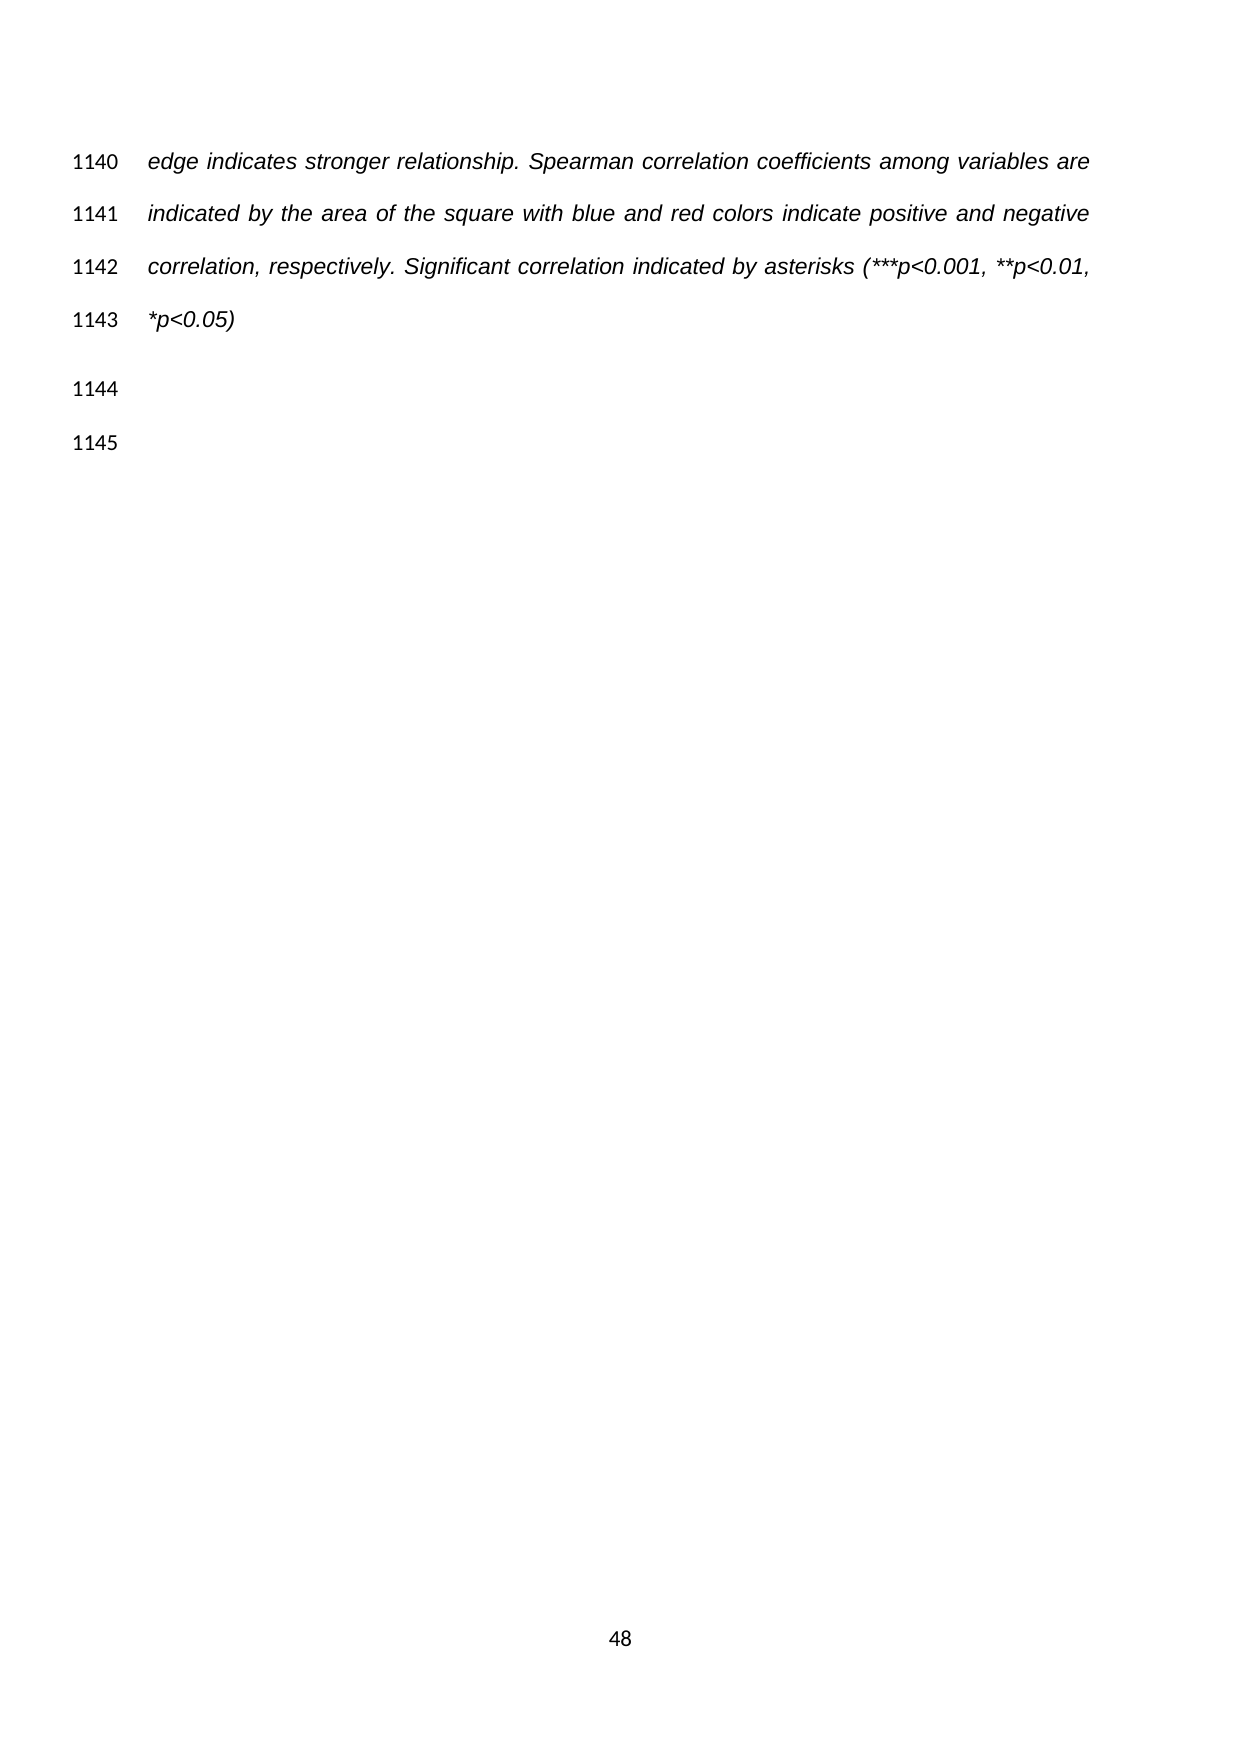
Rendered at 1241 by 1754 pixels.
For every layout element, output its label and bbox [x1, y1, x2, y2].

text [148, 148, 1093, 332]
